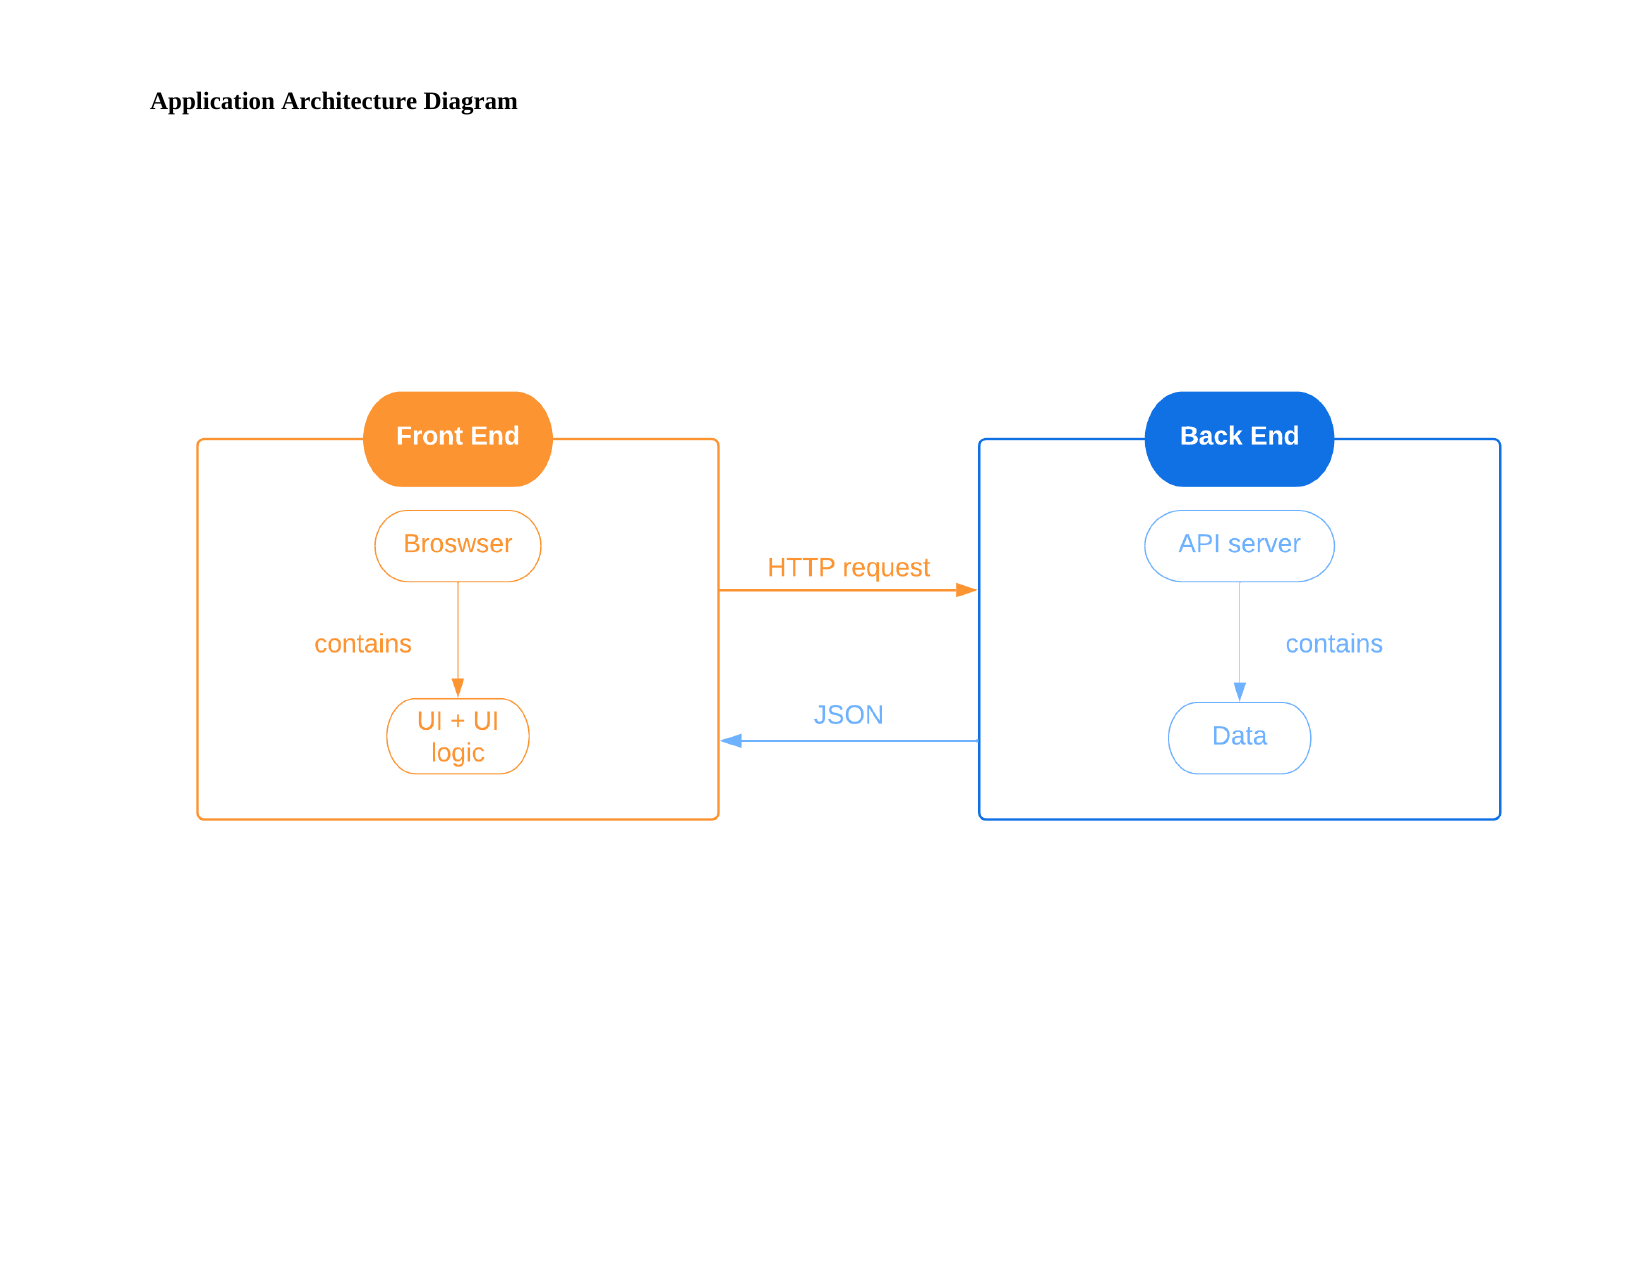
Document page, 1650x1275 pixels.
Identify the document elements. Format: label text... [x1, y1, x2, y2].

picture [150, 345, 1548, 867]
text Application Architecture Diagram [75, 86, 1650, 115]
